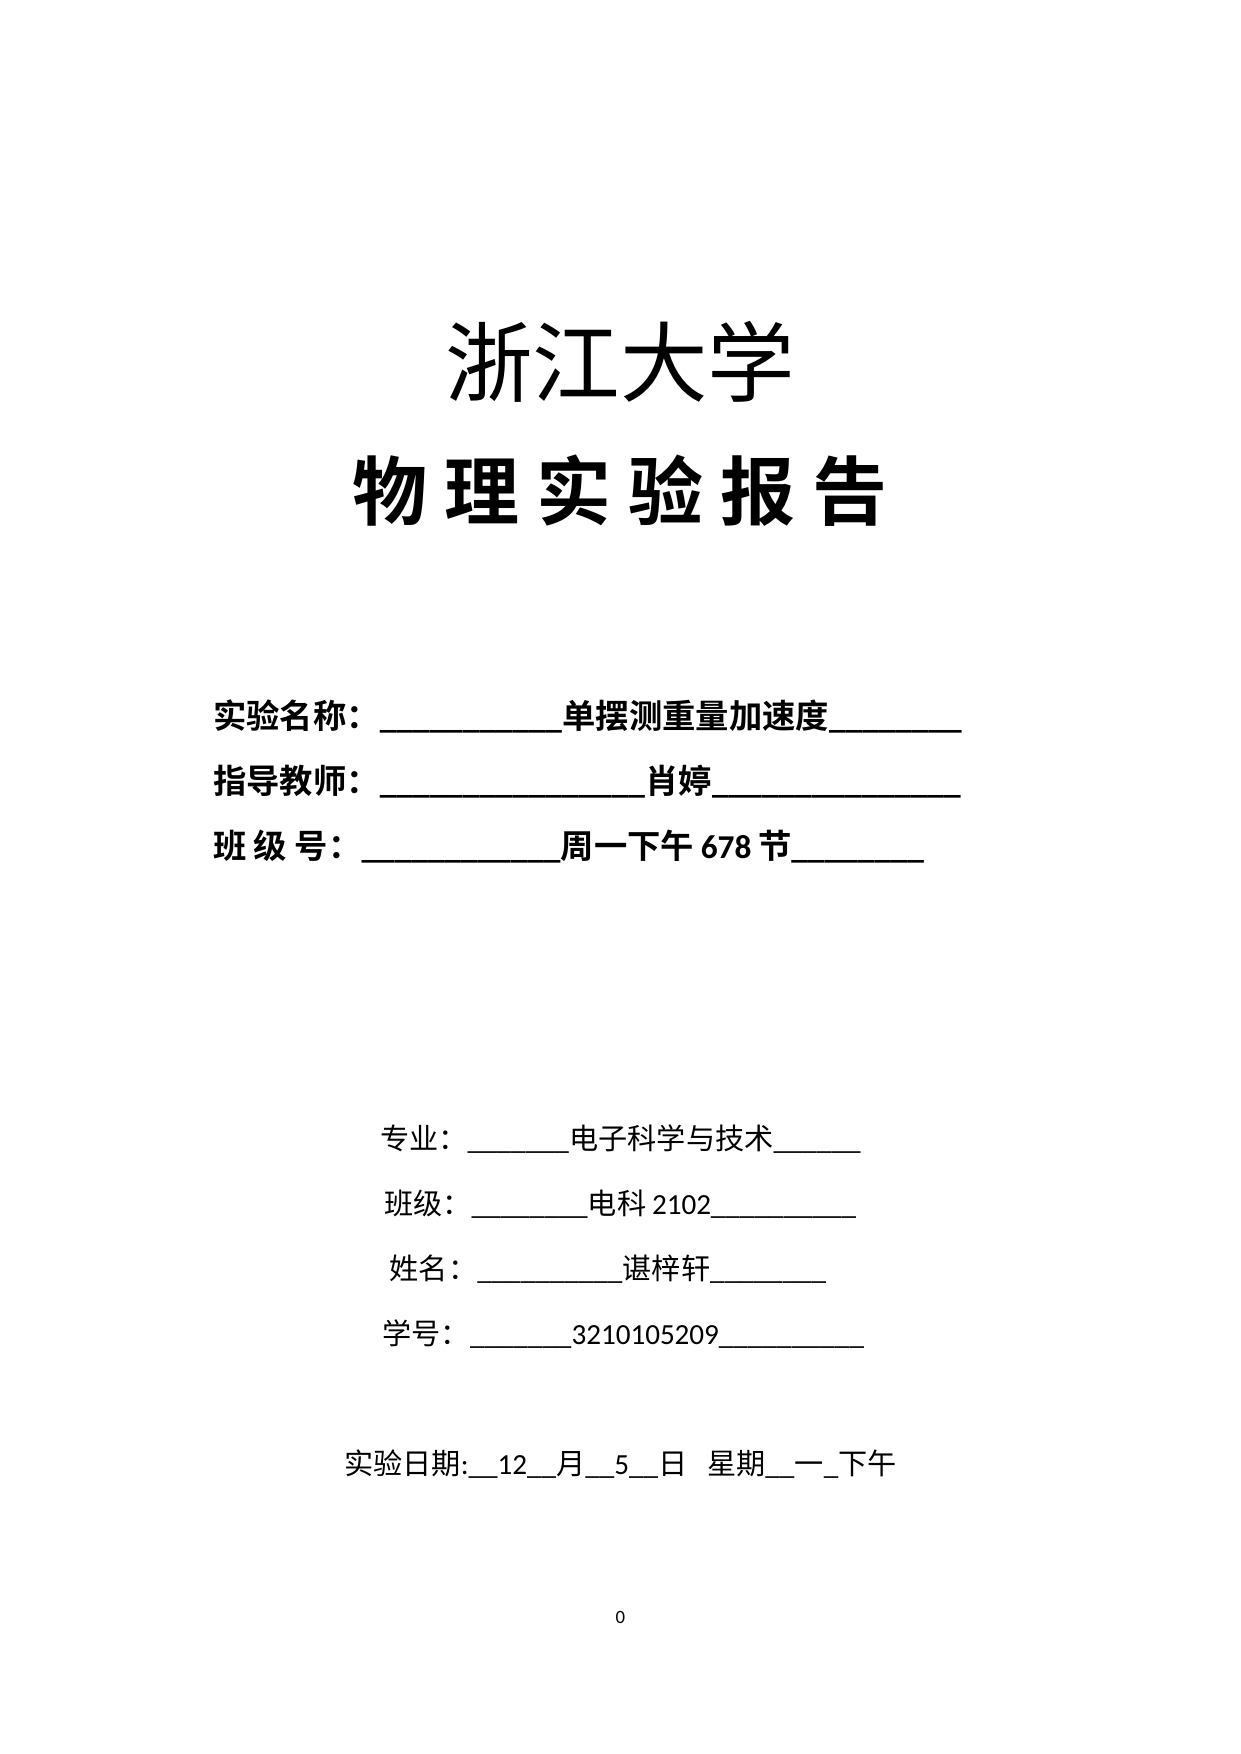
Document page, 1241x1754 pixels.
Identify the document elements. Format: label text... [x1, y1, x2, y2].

text 物 理 实 验 报 告 [112, 422, 1128, 552]
text 实验日期:__12__月__5__日 星期__一_下午 [112, 1429, 1128, 1494]
text 学号：_______3210105209__________ [112, 1299, 1128, 1364]
text 姓名：__________谌梓轩________ [112, 1234, 1128, 1299]
text 专业：_______电子科学与技术______ [112, 1104, 1128, 1169]
text 浙江大学 [112, 292, 1128, 422]
text 班 级 号：____________周一下午678节________ [112, 812, 1128, 877]
text 指导教师：________________肖婷_______________ [112, 747, 1128, 812]
text 实验名称：___________单摆测重量加速度________ [112, 682, 1128, 747]
text 班级：________电科2102__________ [112, 1169, 1128, 1234]
